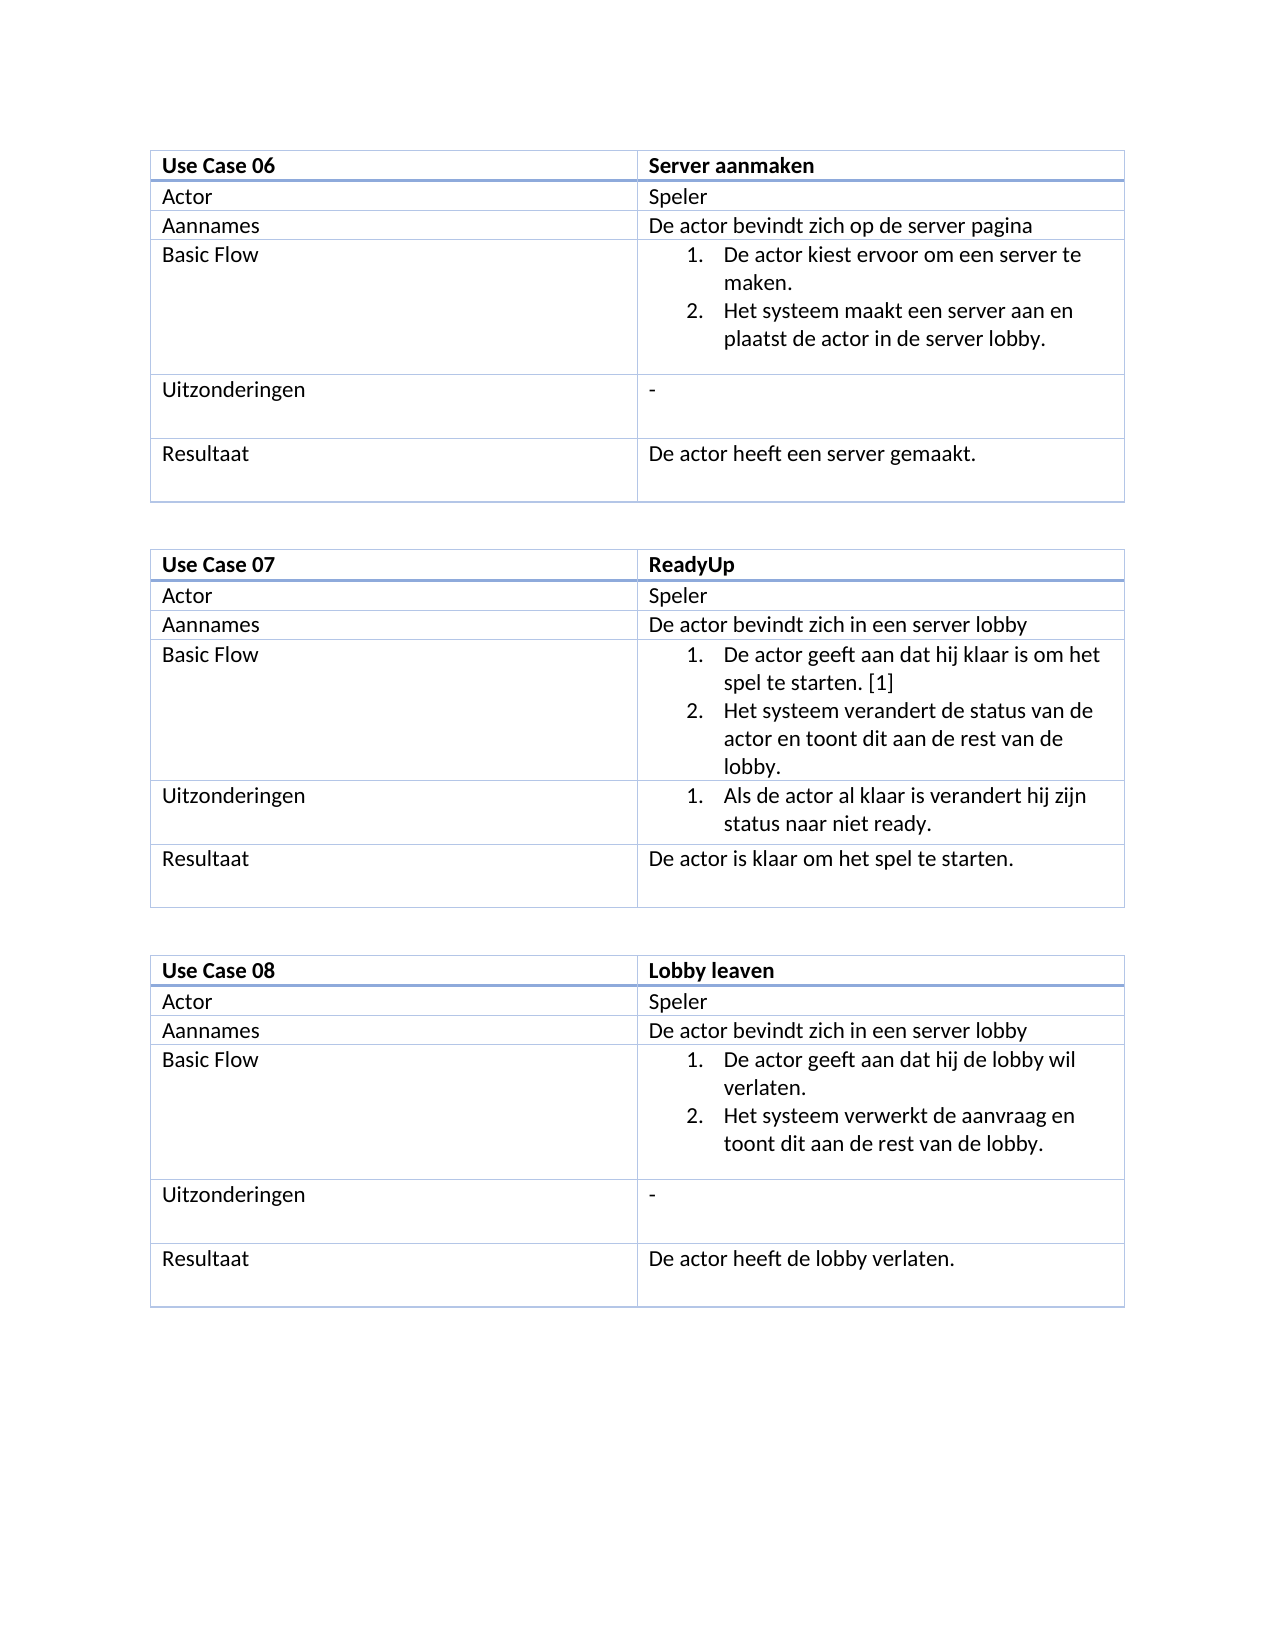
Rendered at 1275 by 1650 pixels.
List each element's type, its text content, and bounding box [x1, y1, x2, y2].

table_cell Aannames [151, 211, 637, 239]
table_cell Basic Flow [151, 640, 637, 780]
table_cell Uitzonderingen [151, 375, 637, 438]
table_cell De actor heeft een server gemaakt. [638, 439, 1124, 501]
table_cell Speler [638, 582, 1124, 609]
table_cell Speler [638, 182, 1124, 210]
table_cell Basic Flow [151, 1045, 637, 1179]
table_cell Actor [151, 182, 637, 210]
table_cell De actor heeft de lobby verlaten. [638, 1244, 1124, 1306]
table_header Server aanmaken [638, 151, 1124, 179]
table_cell De actor bevindt zich in een server lobby [638, 611, 1124, 639]
table_cell De actor geeft aan dat hij klaar is om het spel te starten. [1] Het systeem verandert de status van de actor en toont dit aan de rest van de lobby. [638, 640, 1124, 780]
table_cell Resultaat [151, 1244, 637, 1306]
table_header Use Case 07 [151, 550, 637, 578]
table_header ReadyUp [638, 550, 1124, 578]
table_cell Resultaat [151, 439, 637, 501]
table_cell Uitzonderingen [151, 1180, 637, 1243]
table_cell - [638, 1180, 1124, 1243]
table_cell - [638, 375, 1124, 438]
table_header Use Case 08 [151, 956, 637, 984]
table_cell Speler [638, 987, 1124, 1015]
table_cell Aannames [151, 611, 637, 639]
table_cell Actor [151, 987, 637, 1015]
table_cell De actor is klaar om het spel te starten. [638, 845, 1124, 907]
table_cell Basic Flow [151, 240, 637, 374]
table_cell Aannames [151, 1016, 637, 1044]
table_cell Actor [151, 582, 637, 609]
table_cell Als de actor al klaar is verandert hij zijn status naar niet ready. [638, 781, 1124, 843]
table_header Lobby leaven [638, 956, 1124, 984]
table_cell De actor kiest ervoor om een server te maken. Het systeem maakt een server aan en plaatst de actor in de server lobby. [638, 240, 1124, 374]
table_header Use Case 06 [151, 151, 637, 179]
table_cell De actor geeft aan dat hij de lobby wil verlaten. Het systeem verwerkt de aanvraag en toont dit aan de rest van de lobby. [638, 1045, 1124, 1179]
table_cell De actor bevindt zich op de server pagina [638, 211, 1124, 239]
table_cell Resultaat [151, 845, 637, 907]
table_cell De actor bevindt zich in een server lobby [638, 1016, 1124, 1044]
table_cell Uitzonderingen [151, 781, 637, 843]
